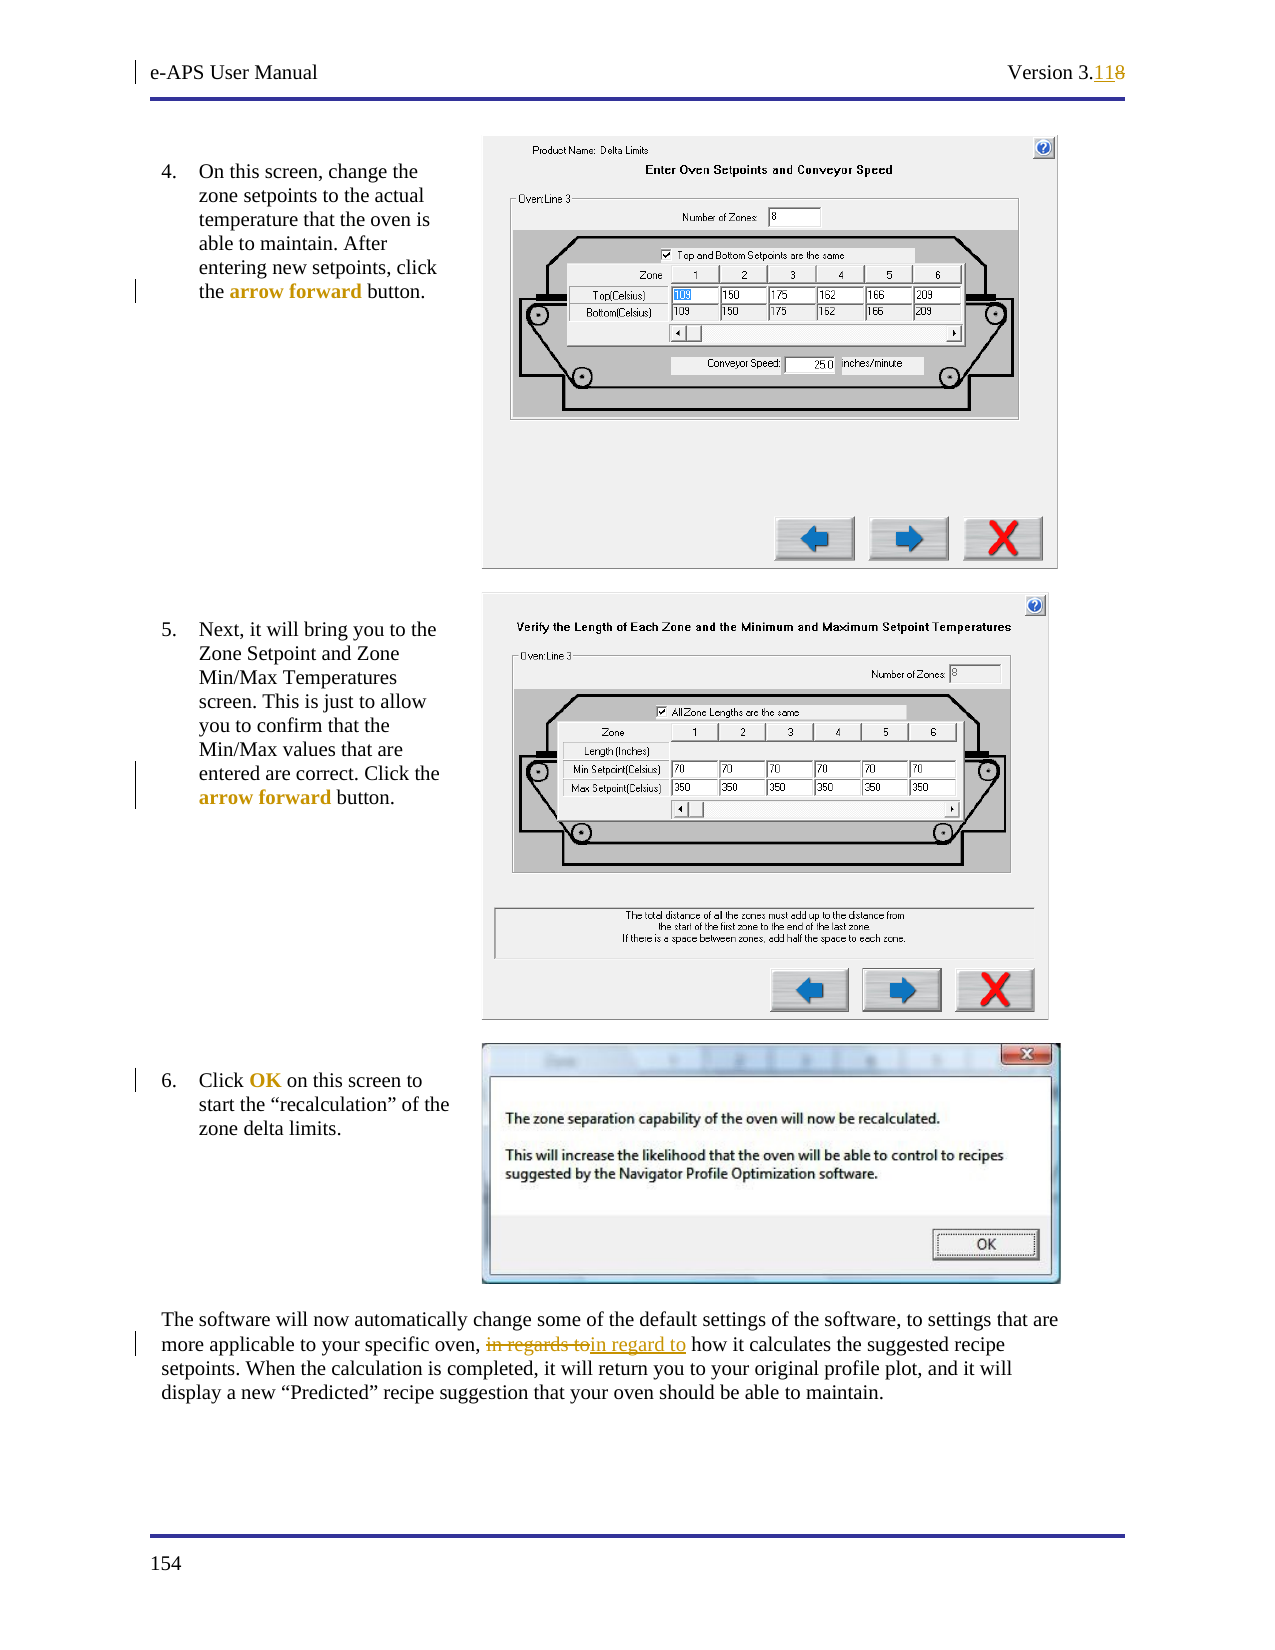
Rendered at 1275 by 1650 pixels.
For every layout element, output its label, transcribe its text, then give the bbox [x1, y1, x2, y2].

table_cell [471, 135, 1072, 593]
table_cell On this screen, change the zone setpoints to the actual temperature that the oven is able to maintain. After entering new setpoints, click the arrow forward button. [150, 135, 471, 593]
table_cell Next, it will bring you to the Zone Setpoint and Zone Min/Max Temperatures screen. This is just to allow you to confirm that the Min/Max values that are entered are correct. Click the arrow forward button. [150, 593, 471, 1043]
table_cell [471, 1044, 1072, 1307]
table_cell [471, 593, 1072, 1043]
picture [481, 135, 1058, 569]
table_cell Click OK on this screen to start the “recalculation” of the zone delta limits. [150, 1044, 471, 1307]
table_cell The software will now automatically change some of the default settings of the software, to settings that are more applicable to your specific oven, how it calculates the suggested recipe setpoints. When the calculation is completed, it will return you to your original profile plot, and it will display a new “Predicted” recipe suggestion that your oven should be able to maintain. [150, 1308, 1072, 1452]
picture [481, 1043, 1062, 1284]
picture [481, 592, 1049, 1020]
